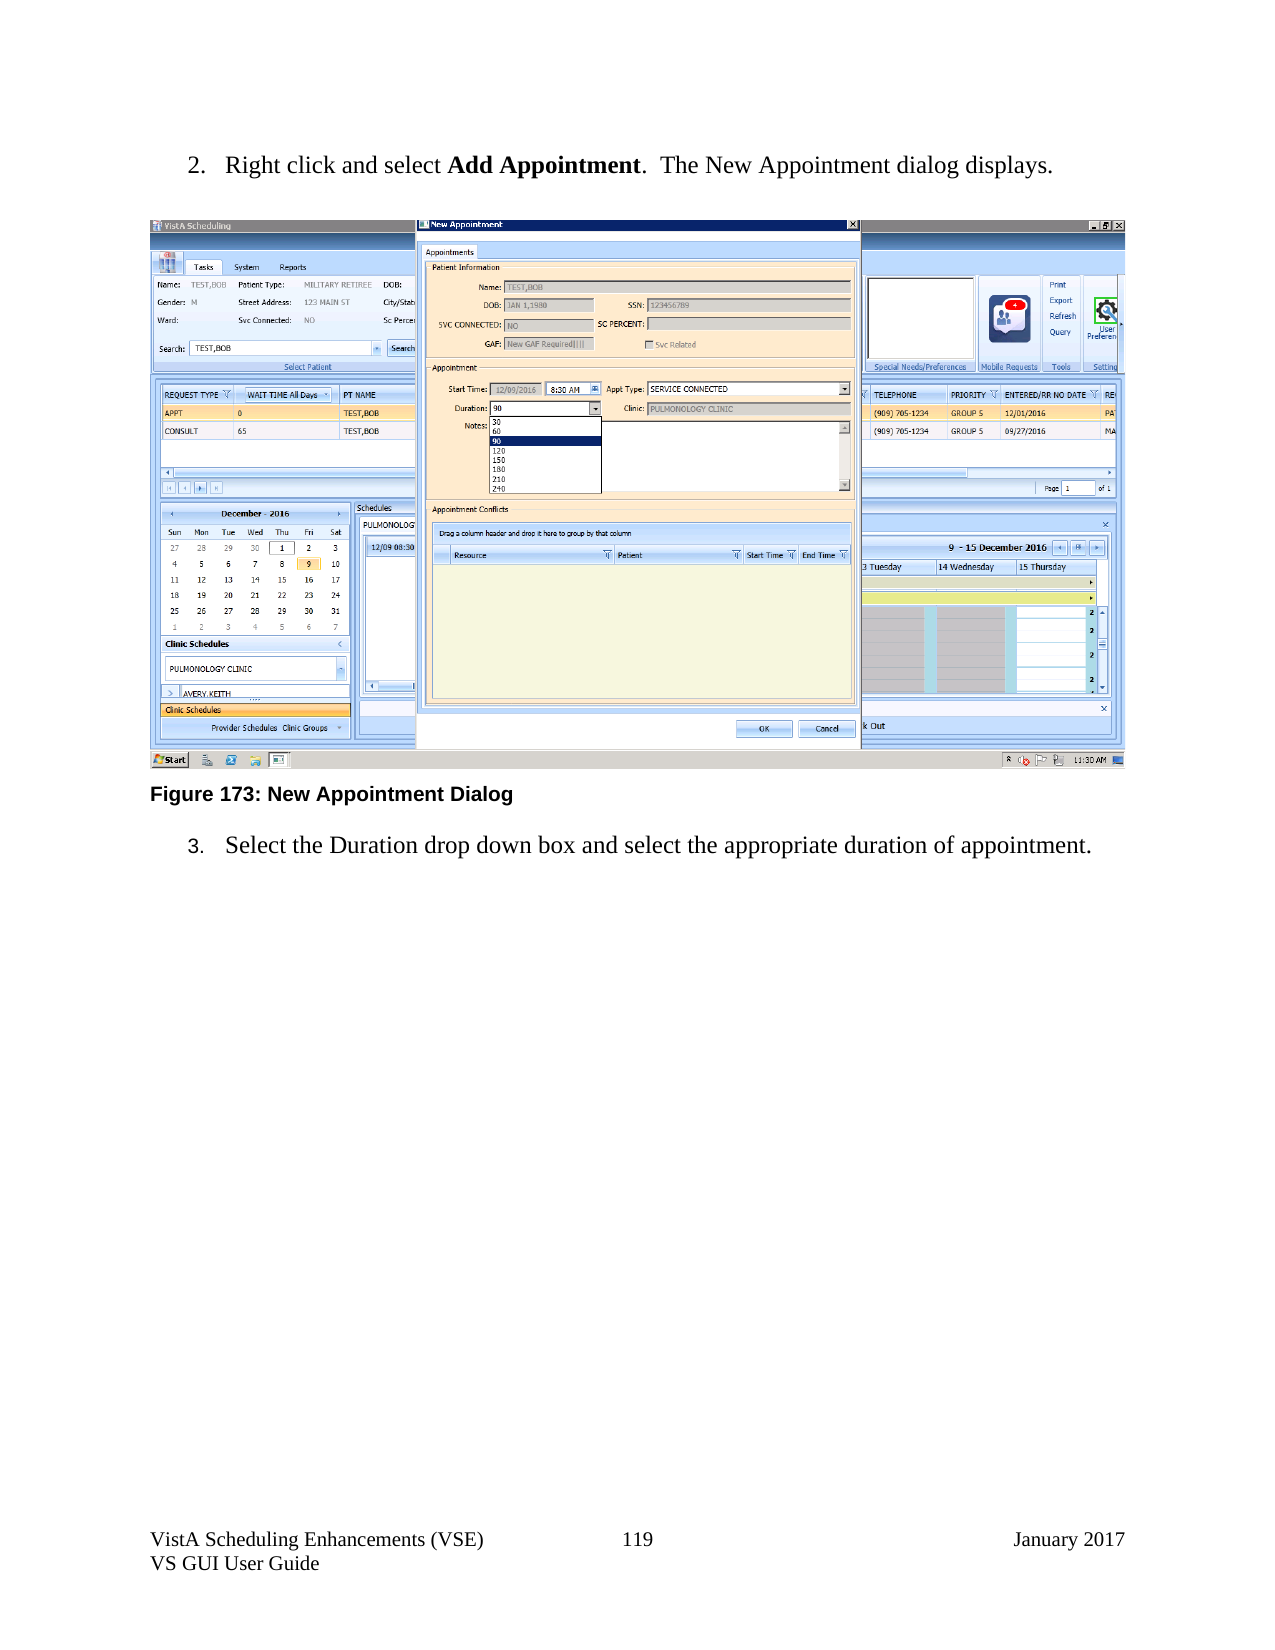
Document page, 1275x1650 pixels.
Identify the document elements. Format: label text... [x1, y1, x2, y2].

picture [150, 220, 1125, 769]
text Figure 173: New Appointment Dialog [150, 781, 1125, 805]
list Right click and select Add Appointment. The New Appointment dialog displays. [187, 150, 1125, 179]
list Select the Duration drop down box and select the appropriate duration of appointment. [187, 830, 1125, 859]
